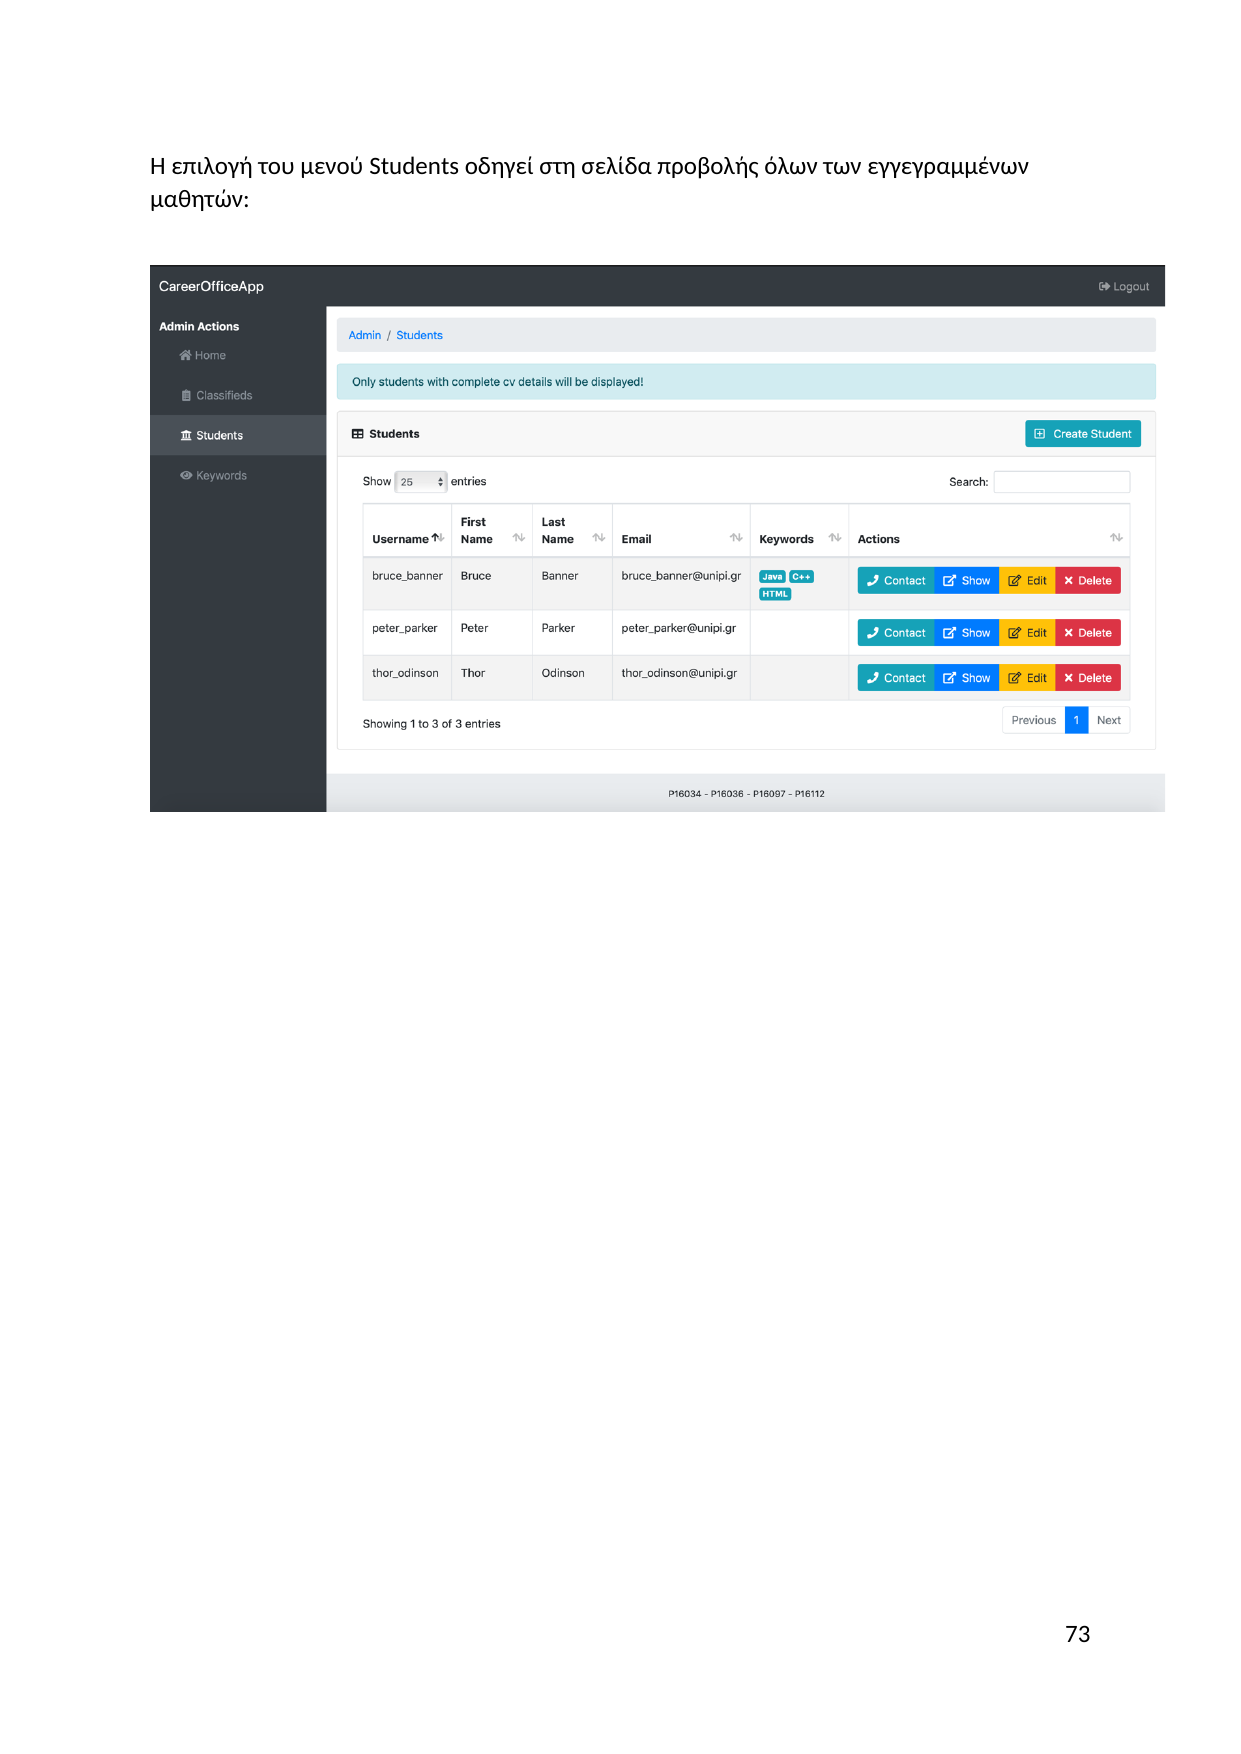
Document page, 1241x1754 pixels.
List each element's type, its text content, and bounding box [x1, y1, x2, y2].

picture [150, 265, 1166, 812]
text Η επιλογή του μενού Students οδηγεί στη σελίδα προβολής όλων των εγγεγραμμένων μαθητών: [150, 150, 1090, 213]
